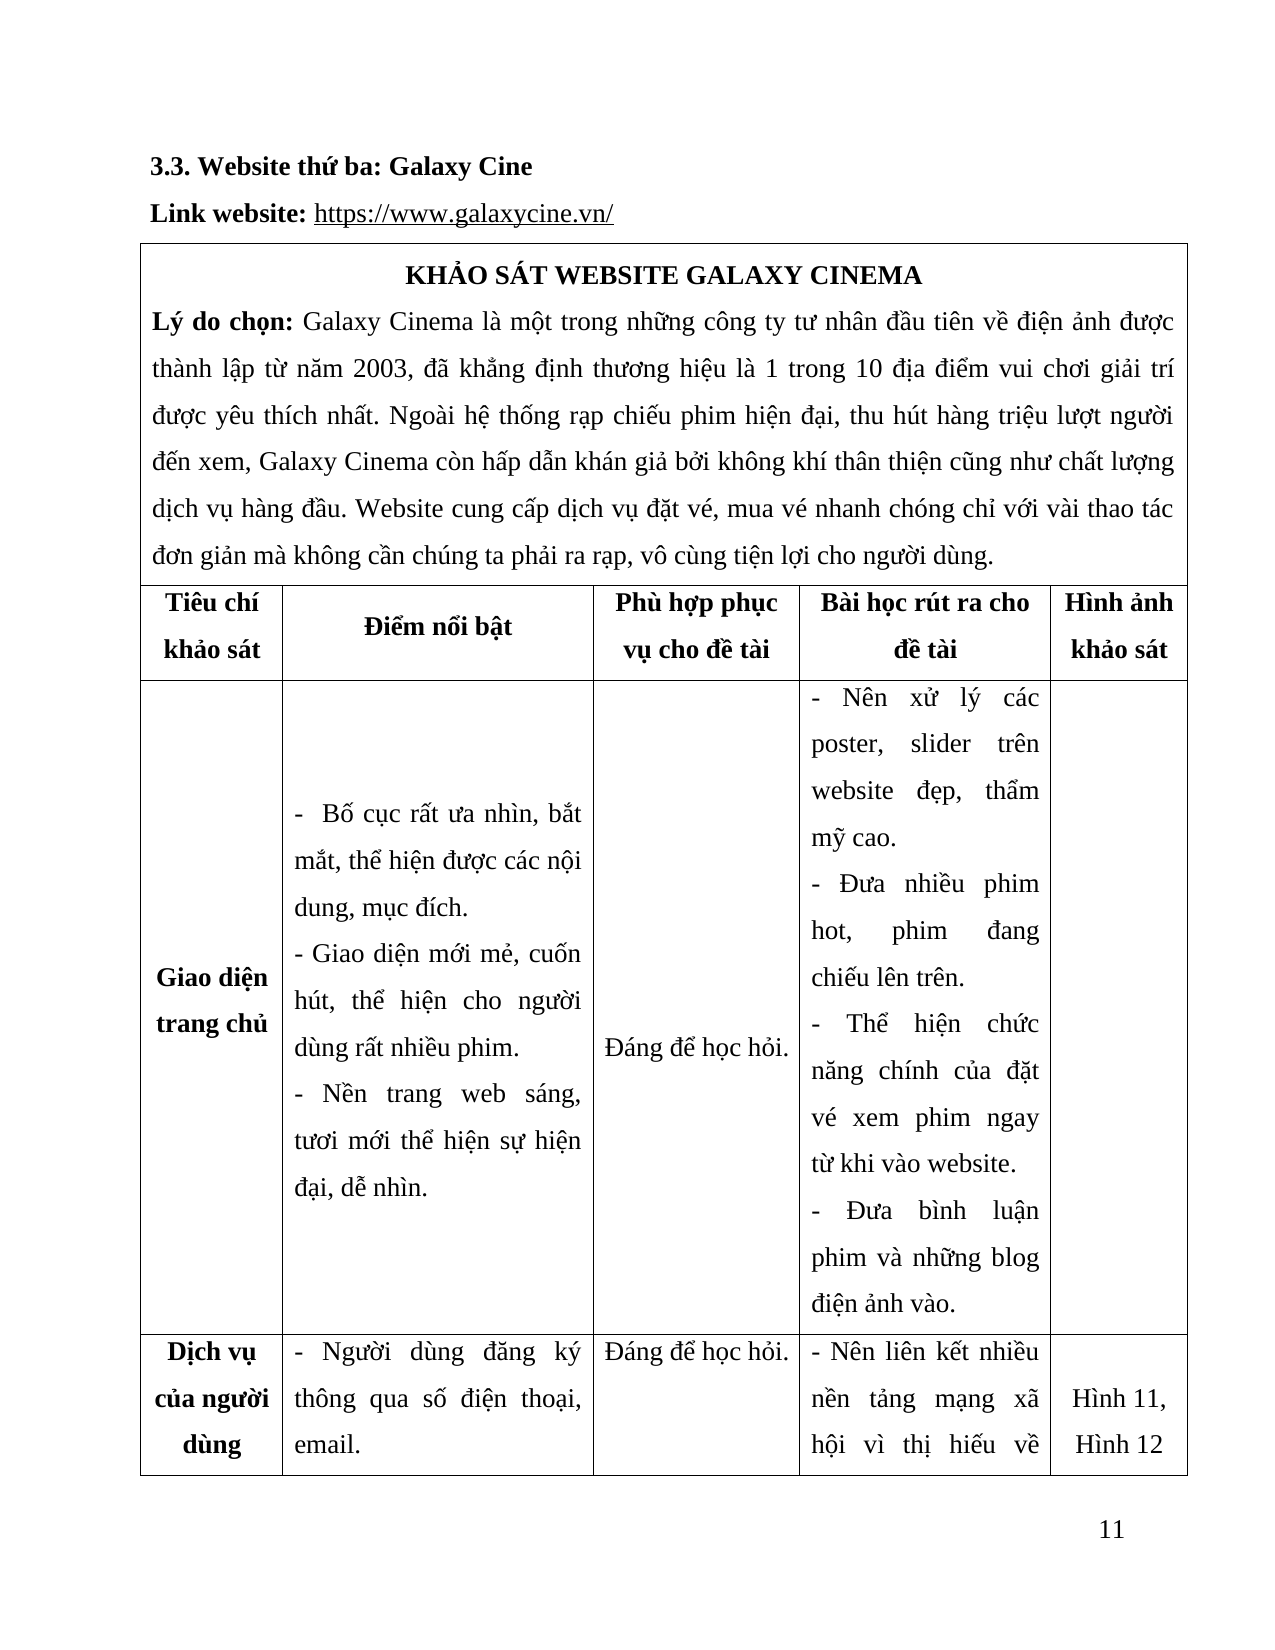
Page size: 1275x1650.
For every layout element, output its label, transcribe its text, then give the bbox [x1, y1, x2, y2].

table_cell Hình 11, Hình 12 [1051, 1335, 1187, 1475]
text Link website: https://www.galaxycine.vn/ [150, 197, 1125, 228]
table_cell - Nên xử lý các poster, slider trên website đẹp, thẩm mỹ cao. - Đưa nhiều phim hot, phim đang chiếu lên trên. - Thể hiện chức năng chính của đặt vé xem phim ngay từ khi vào website. - Đưa bình luận phim và những blog điện ảnh vào. [800, 681, 1050, 1334]
subtitle 3.3. Website thứ ba: Galaxy Cine [150, 150, 1021, 181]
table_cell Đáng để học hỏi. [594, 681, 799, 1334]
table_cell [283, 1335, 593, 1475]
table_cell Điểm nổi bật [283, 586, 593, 680]
table_cell Giao diện trang chủ [141, 681, 282, 1334]
table_cell - Bố cục rất ưa nhìn, bắt mắt, thể hiện được các nội dung, mục đích. - Giao diện mới mẻ, cuốn hút, thể hiện cho người dùng rất nhiều phim. - Nền trang web sáng, tươi mới thể hiện sự hiện đại, dễ nhìn. [283, 681, 593, 1334]
table_cell Đáng để học hỏi. [594, 1335, 799, 1475]
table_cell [141, 1335, 282, 1475]
table_header KHẢO SÁT WEBSITE GALAXY CINEMA Lý do chọn: Galaxy Cinema là một trong những công ty tư nhân đầu tiên về điện ảnh được thành lập từ năm 2003, đã khẳng định thương hiệu là 1 trong 10 địa điểm vui chơi giải trí được yêu thích nhất. Ngoài hệ thống rạp chiếu phim hiện đại, thu hút hàng triệu lượt người đến xem, Galaxy Cinema còn hấp dẫn khán giả bởi không khí thân thiện cũng như chất lượng dịch vụ hàng đầu. Website cung cấp dịch vụ đặt vé, mua vé nhanh chóng chỉ với vài thao tác đơn giản mà không cần chúng ta phải ra rạp, vô cùng tiện lợi cho người dùng. [141, 244, 1187, 585]
table_cell Phù hợp phục vụ cho đề tài [594, 586, 799, 680]
table_cell [1051, 681, 1187, 1334]
table_cell Bài học rút ra cho đề tài [800, 586, 1050, 680]
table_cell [800, 1335, 1050, 1475]
table_cell Tiêu chí khảo sát [141, 586, 282, 680]
table_cell Hình ảnh khảo sát [1051, 586, 1187, 680]
